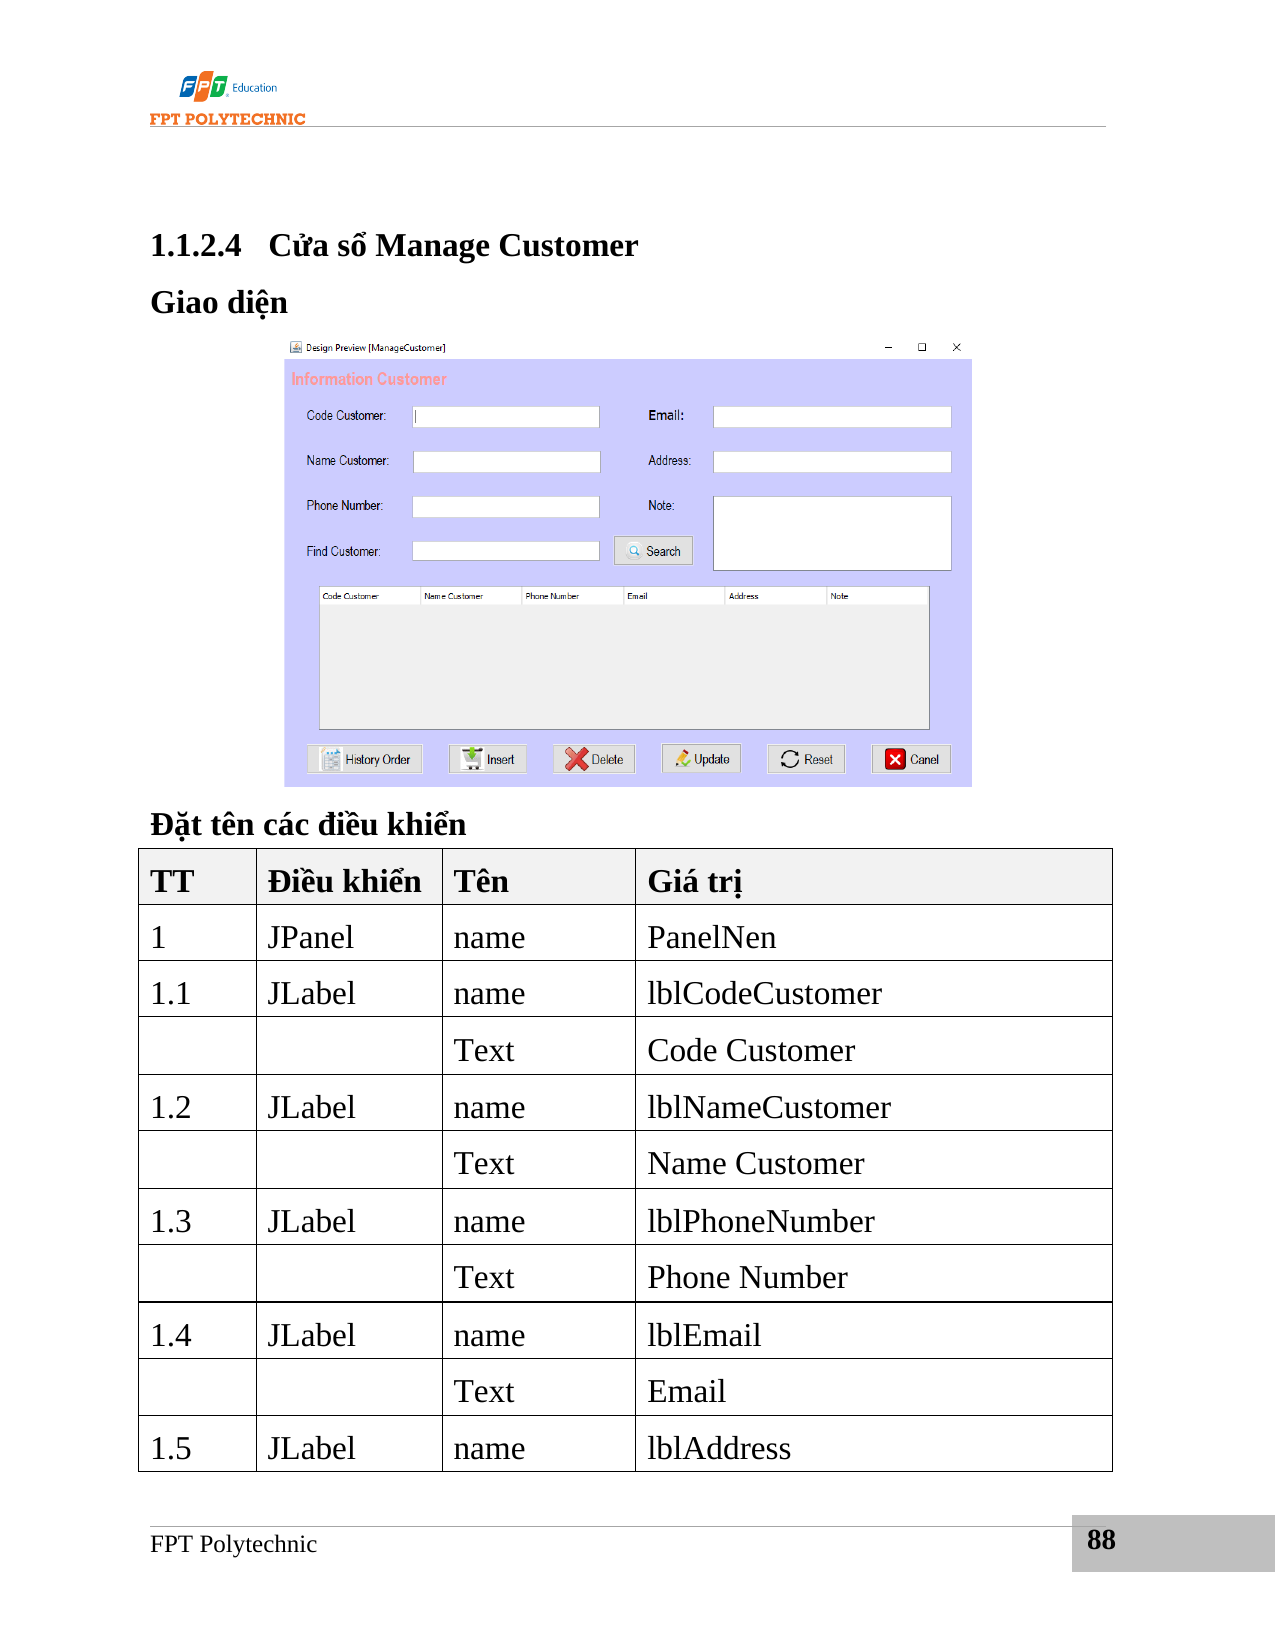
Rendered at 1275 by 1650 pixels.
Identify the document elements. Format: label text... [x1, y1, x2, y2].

text Đặt tên các điều khiển [150, 804, 1106, 842]
picture [150, 71, 306, 125]
table_cell name [443, 1416, 635, 1471]
table_cell Text [443, 1131, 635, 1188]
table_cell Name Customer [636, 1131, 1112, 1188]
table_cell lblCodeCustomer [636, 961, 1112, 1016]
table_cell [139, 1131, 256, 1188]
table_cell Code Customer [636, 1017, 1112, 1074]
table_cell [139, 1017, 256, 1074]
table_cell 1.3 [139, 1189, 256, 1244]
table_cell 1.1 [139, 961, 256, 1016]
table_cell name [443, 905, 635, 960]
subtitle Cửa sổ Manage Customer [150, 225, 1106, 264]
table_cell [139, 1245, 256, 1301]
table_cell JLabel [257, 1416, 442, 1471]
table_cell [257, 1359, 442, 1415]
table_cell [257, 1131, 442, 1188]
table_cell JLabel [257, 961, 442, 1016]
table_cell lblNameCustomer [636, 1075, 1112, 1130]
table_cell lblPhoneNumber [636, 1189, 1112, 1244]
table_cell Text [443, 1245, 635, 1301]
table_header Giá trị [636, 849, 1112, 904]
table_cell JPanel [257, 905, 442, 960]
table_cell [257, 1245, 442, 1301]
table_cell lblAddress [636, 1416, 1112, 1471]
table_cell [257, 1017, 442, 1074]
table_cell 1.4 [139, 1303, 256, 1357]
table_cell Phone Number [636, 1245, 1112, 1301]
table_cell name [443, 961, 635, 1016]
table_cell Email [636, 1359, 1112, 1415]
table_header Tên [443, 849, 635, 904]
table_cell 1.5 [139, 1416, 256, 1471]
table_cell name [443, 1075, 635, 1130]
table_cell JLabel [257, 1189, 442, 1244]
text Giao diện [150, 282, 1106, 320]
table_cell lblEmail [636, 1303, 1112, 1357]
table_cell 1.2 [139, 1075, 256, 1130]
table_cell 1 [139, 905, 256, 960]
table_cell name [443, 1303, 635, 1357]
table_cell Text [443, 1017, 635, 1074]
table_cell Text [443, 1359, 635, 1415]
table_cell [139, 1359, 256, 1415]
table_cell name [443, 1189, 635, 1244]
table_header Điều khiển [257, 849, 442, 904]
table_cell PanelNen [636, 905, 1112, 960]
table_header TT [139, 849, 256, 904]
table_cell JLabel [257, 1303, 442, 1357]
picture [284, 338, 972, 787]
table_cell JLabel [257, 1075, 442, 1130]
